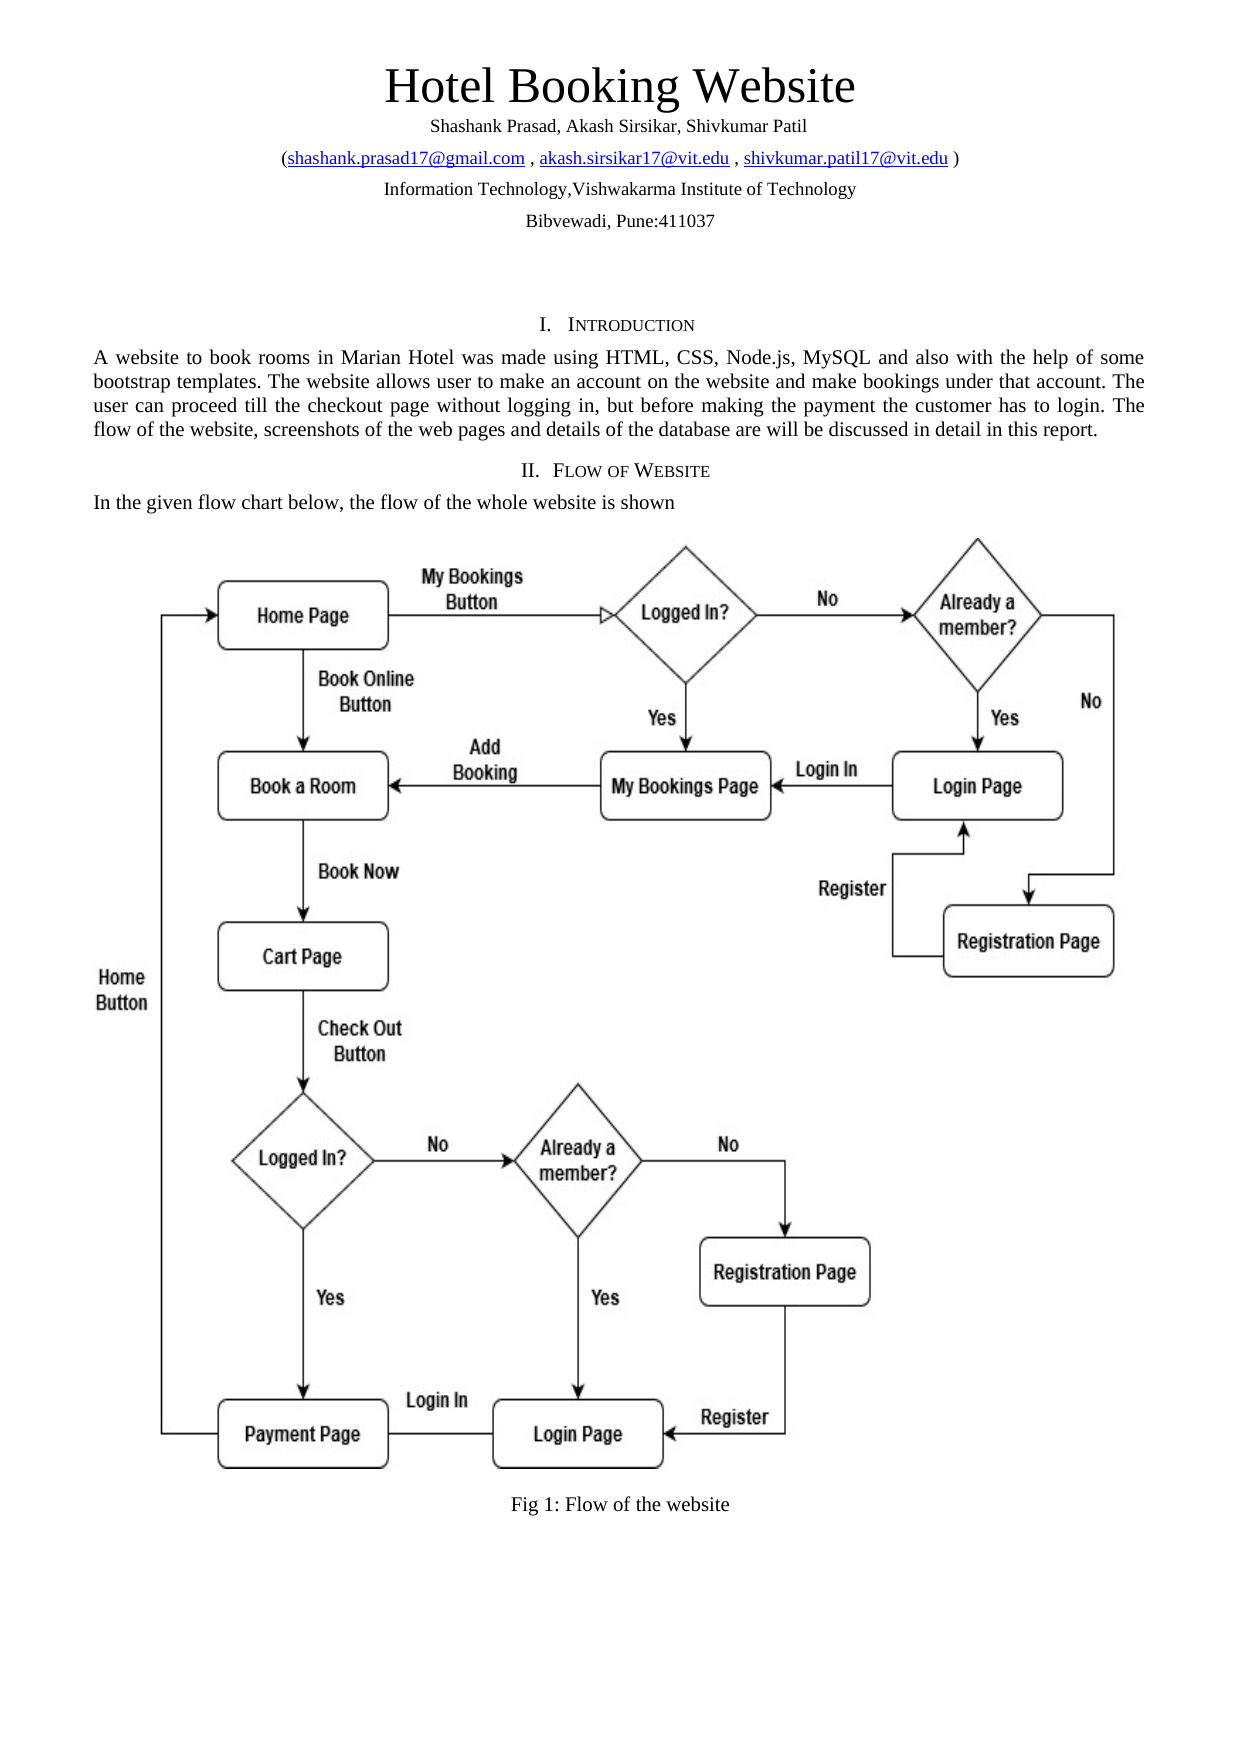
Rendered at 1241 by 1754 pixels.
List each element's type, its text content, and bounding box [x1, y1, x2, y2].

text Fig 1: Flow of the website [93, 1492, 1147, 1516]
text Hotel Booking Website [93, 56, 1147, 114]
subtitle Flow of Website [93, 458, 1147, 482]
text A website to book rooms in Marian Hotel was made using HTML, CSS, Node.js, MySQL and also with the help of some bootstrap templates. The website allows user to make an account on the website and make bookings under that account. The user can proceed till the checkout page without logging in, but before making the payment the customer has to login. The flow of the website, screenshots of the web pages and details of the database are will be discussed in detail in this report. [93, 345, 1147, 441]
subtitle Introduction [93, 312, 1147, 336]
picture [93, 538, 1126, 1469]
text In the given flow chart below, the flow of the whole website is shown [93, 490, 1147, 514]
